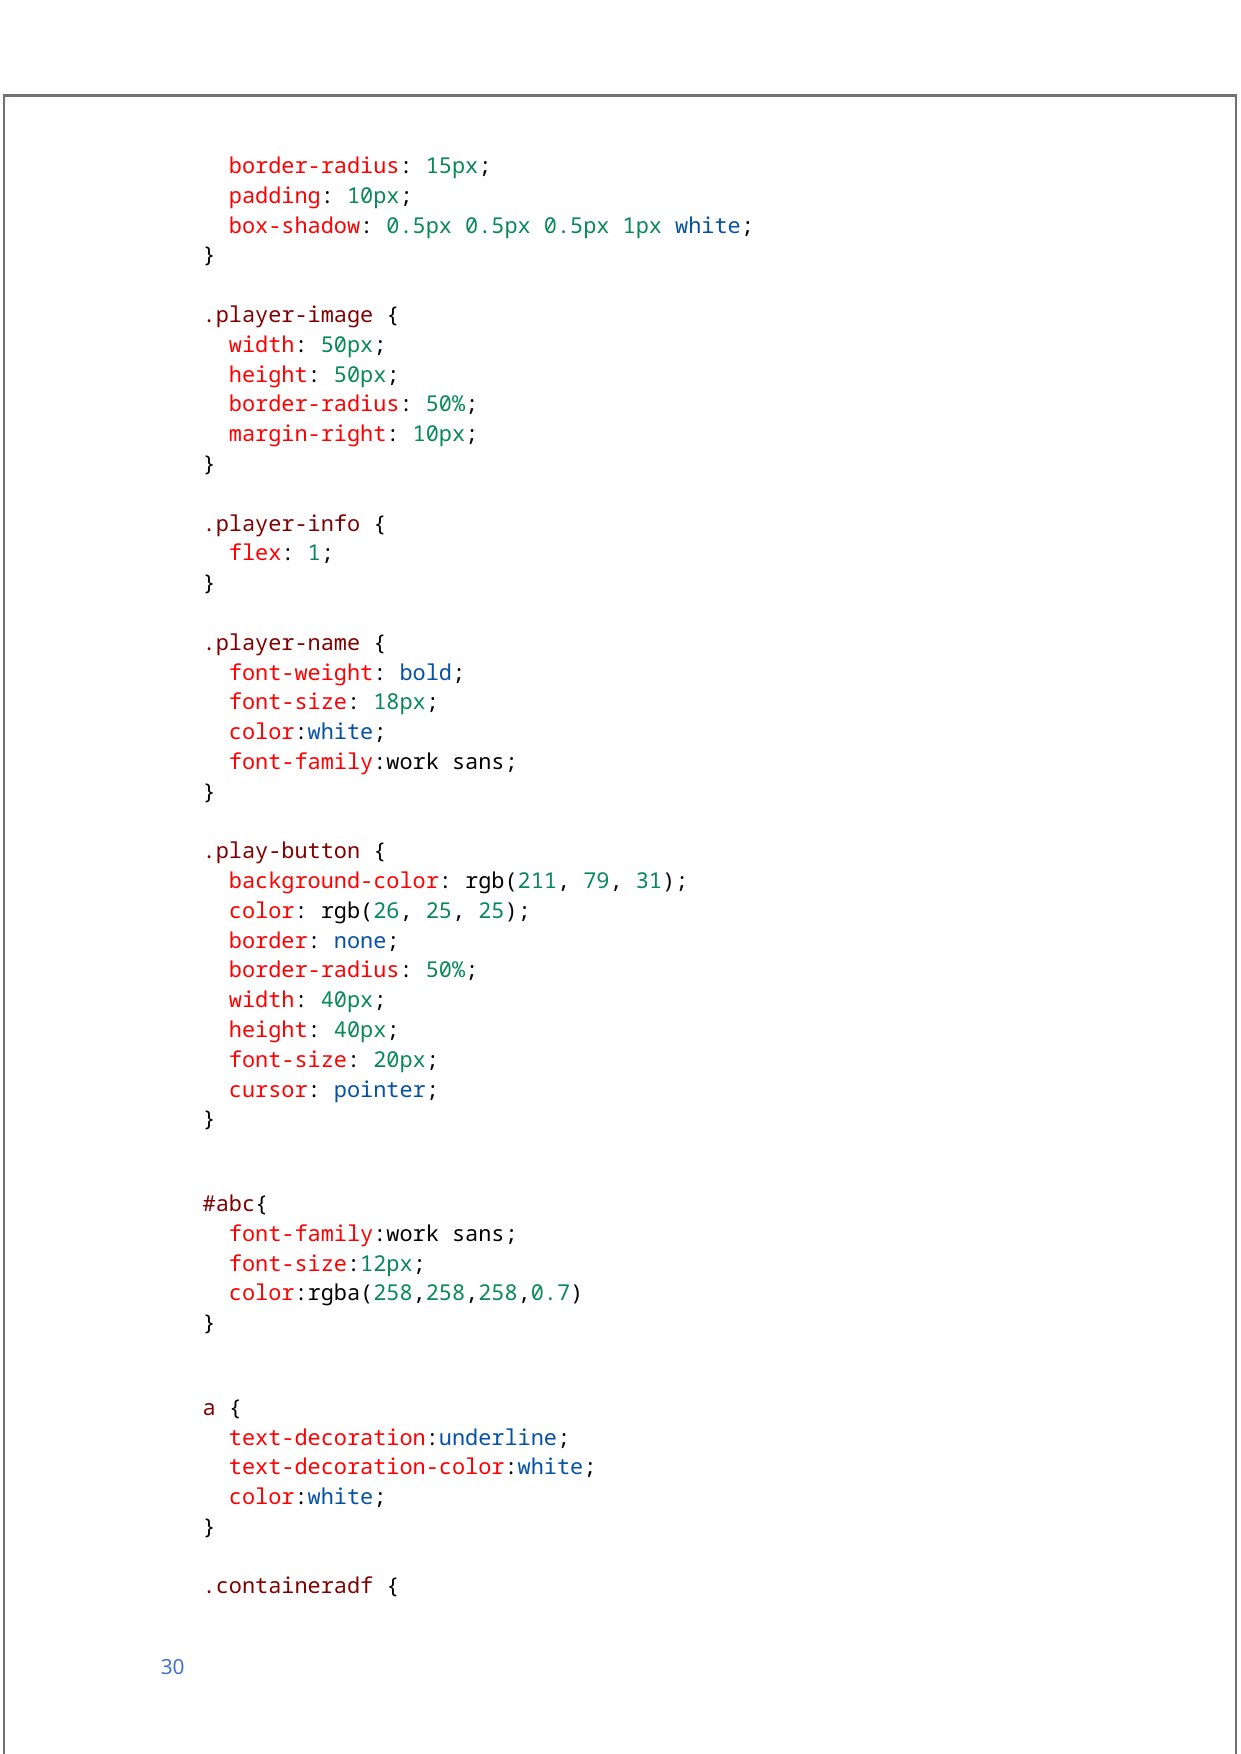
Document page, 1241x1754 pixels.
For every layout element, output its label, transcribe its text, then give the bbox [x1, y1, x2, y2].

text .player-image { [150, 299, 1090, 329]
text color: rgb(26, 25, 25); [150, 895, 1090, 924]
text cursor: pointer; [150, 1073, 1090, 1103]
text padding: 10px; [150, 180, 1090, 209]
text font-family:work sans; [150, 1218, 1090, 1247]
text } [150, 1103, 1090, 1133]
text } [150, 448, 1090, 478]
text border: none; [150, 924, 1090, 954]
text } [150, 1307, 1090, 1337]
text } [150, 239, 1090, 269]
text font-size: 18px; [150, 686, 1090, 716]
text font-family:work sans; [150, 746, 1090, 776]
text box-shadow: 0.5px 0.5px 0.5px 1px white; [150, 209, 1090, 239]
text font-size: 20px; [150, 1044, 1090, 1073]
text border-radius: 50%; [150, 388, 1090, 418]
text color:white; [150, 1481, 1090, 1511]
text } [150, 776, 1090, 805]
text width: 40px; [150, 984, 1090, 1014]
text height: 40px; [150, 1014, 1090, 1044]
text width: 50px; [150, 329, 1090, 358]
text color:rgba(258,258,258,0.7) [150, 1277, 1090, 1307]
text text-decoration-color:white; [150, 1451, 1090, 1481]
text .player-info { [150, 507, 1090, 537]
text margin-right: 10px; [150, 418, 1090, 448]
text height: 50px; [150, 358, 1090, 388]
text border-radius: 50%; [150, 954, 1090, 984]
text a { [150, 1392, 1090, 1421]
text } [150, 567, 1090, 597]
text #abc{ [150, 1188, 1090, 1218]
text .containeradf { [150, 1570, 1090, 1600]
text color:white; [150, 716, 1090, 746]
text .play-button { [150, 835, 1090, 865]
text border-radius: 15px; [150, 150, 1090, 180]
text font-size:12px; [150, 1247, 1090, 1277]
text background-color: rgb(211, 79, 31); [150, 865, 1090, 895]
text text-decoration:underline; [150, 1421, 1090, 1451]
text } [150, 1511, 1090, 1541]
text flex: 1; [150, 537, 1090, 567]
text .player-name { [150, 627, 1090, 656]
text font-weight: bold; [150, 656, 1090, 686]
